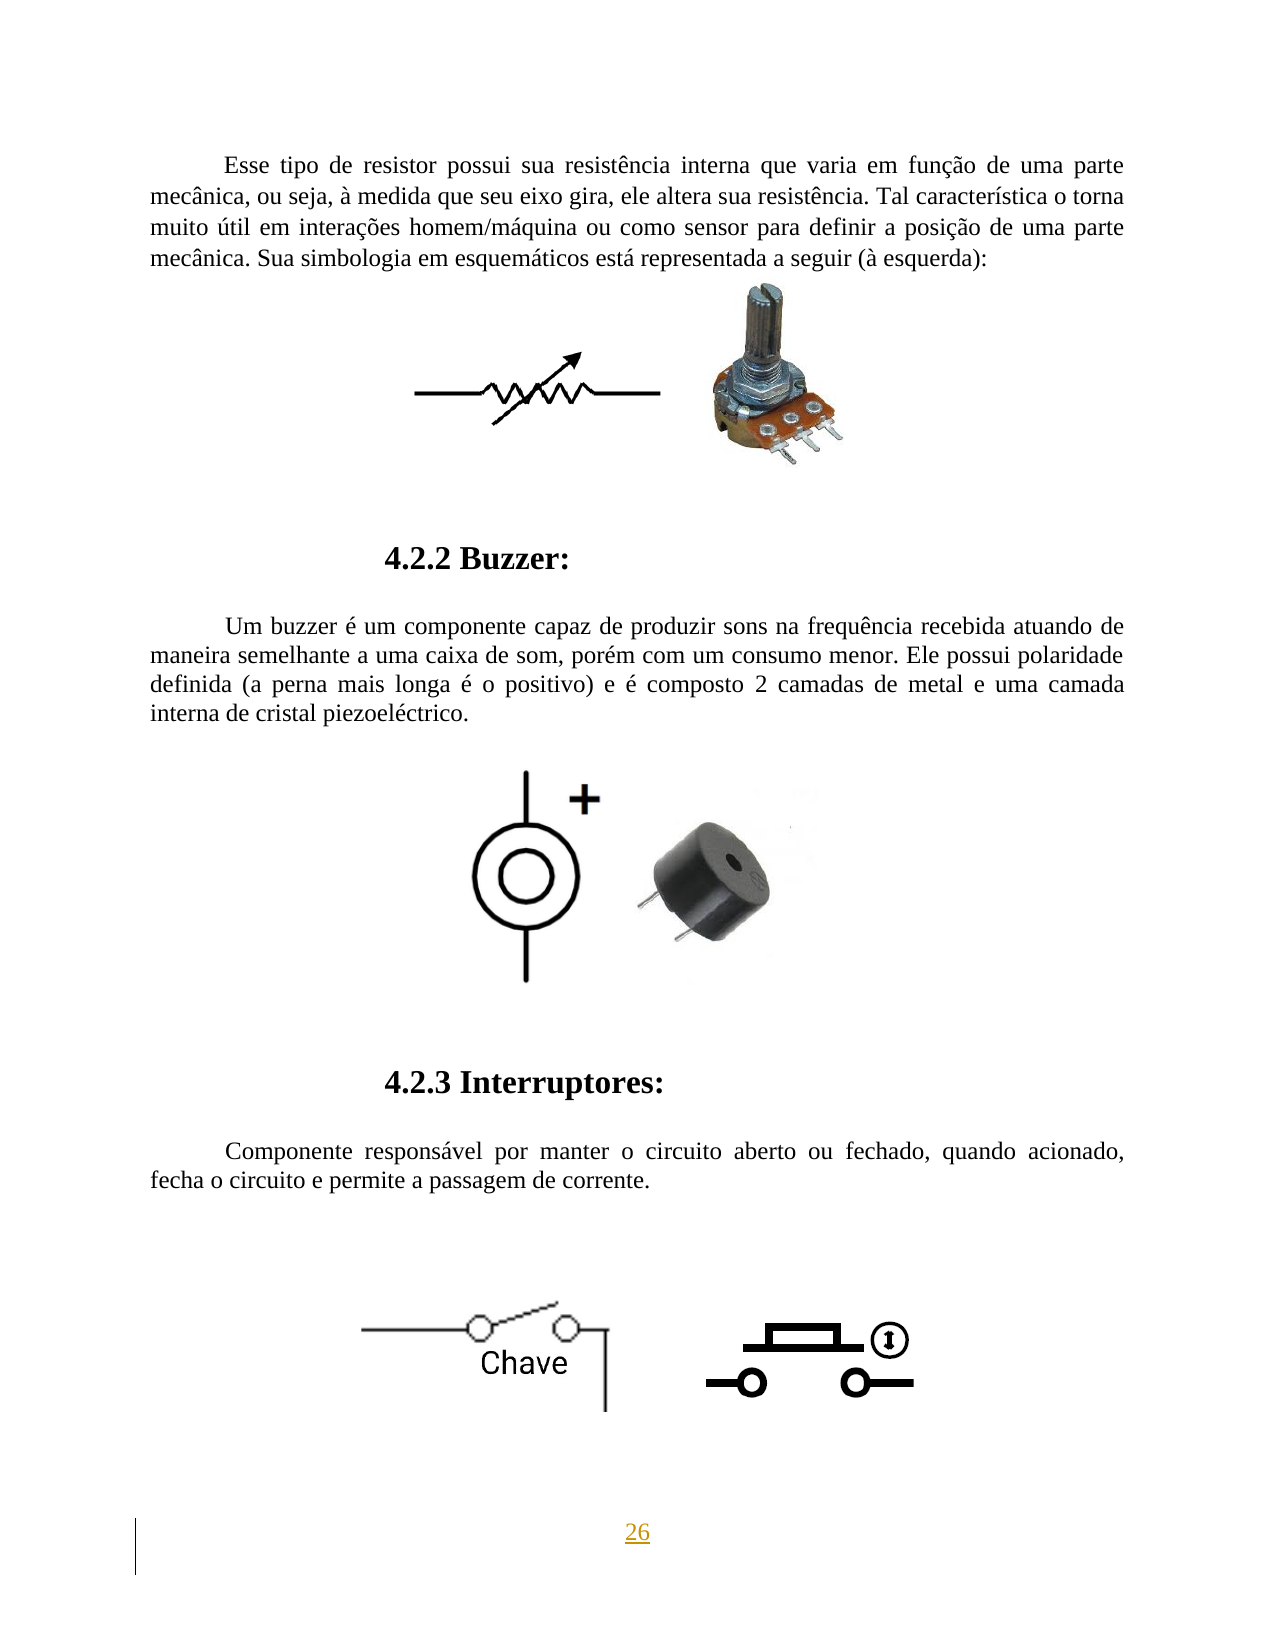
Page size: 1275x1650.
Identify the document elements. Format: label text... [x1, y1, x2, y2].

text Um buzzer é um componente capaz de produzir sons na frequência recebida atuando de maneira semelhante a uma caixa de som, porém com um consumo menor. Ele possui polaridade definida (a perna mais longa é o positivo) e é composto 2 camadas de metal e uma camada interna de cristal piezoeléctrico. [150, 611, 1125, 726]
text Esse tipo de resistor possui sua resistência interna que varia em função de uma parte mecânica, ou seja, à medida que seu eixo gira, ele altera sua resistência. Tal característica o torna muito útil em interações homem/máquina ou como sensor para definir a posição de uma parte mecânica. Sua simbologia em esquemáticos está representada a seguir (à esquerda): [150, 150, 1125, 272]
picture [457, 763, 818, 994]
picture [361, 1228, 914, 1412]
picture [408, 277, 867, 469]
list Buzzer: [384, 538, 1125, 576]
list Interruptores: [384, 1063, 1125, 1101]
text Componente responsável por manter o circuito aberto ou fechado, quando acionado, fecha o circuito e permite a passagem de corrente. [150, 1136, 1125, 1193]
